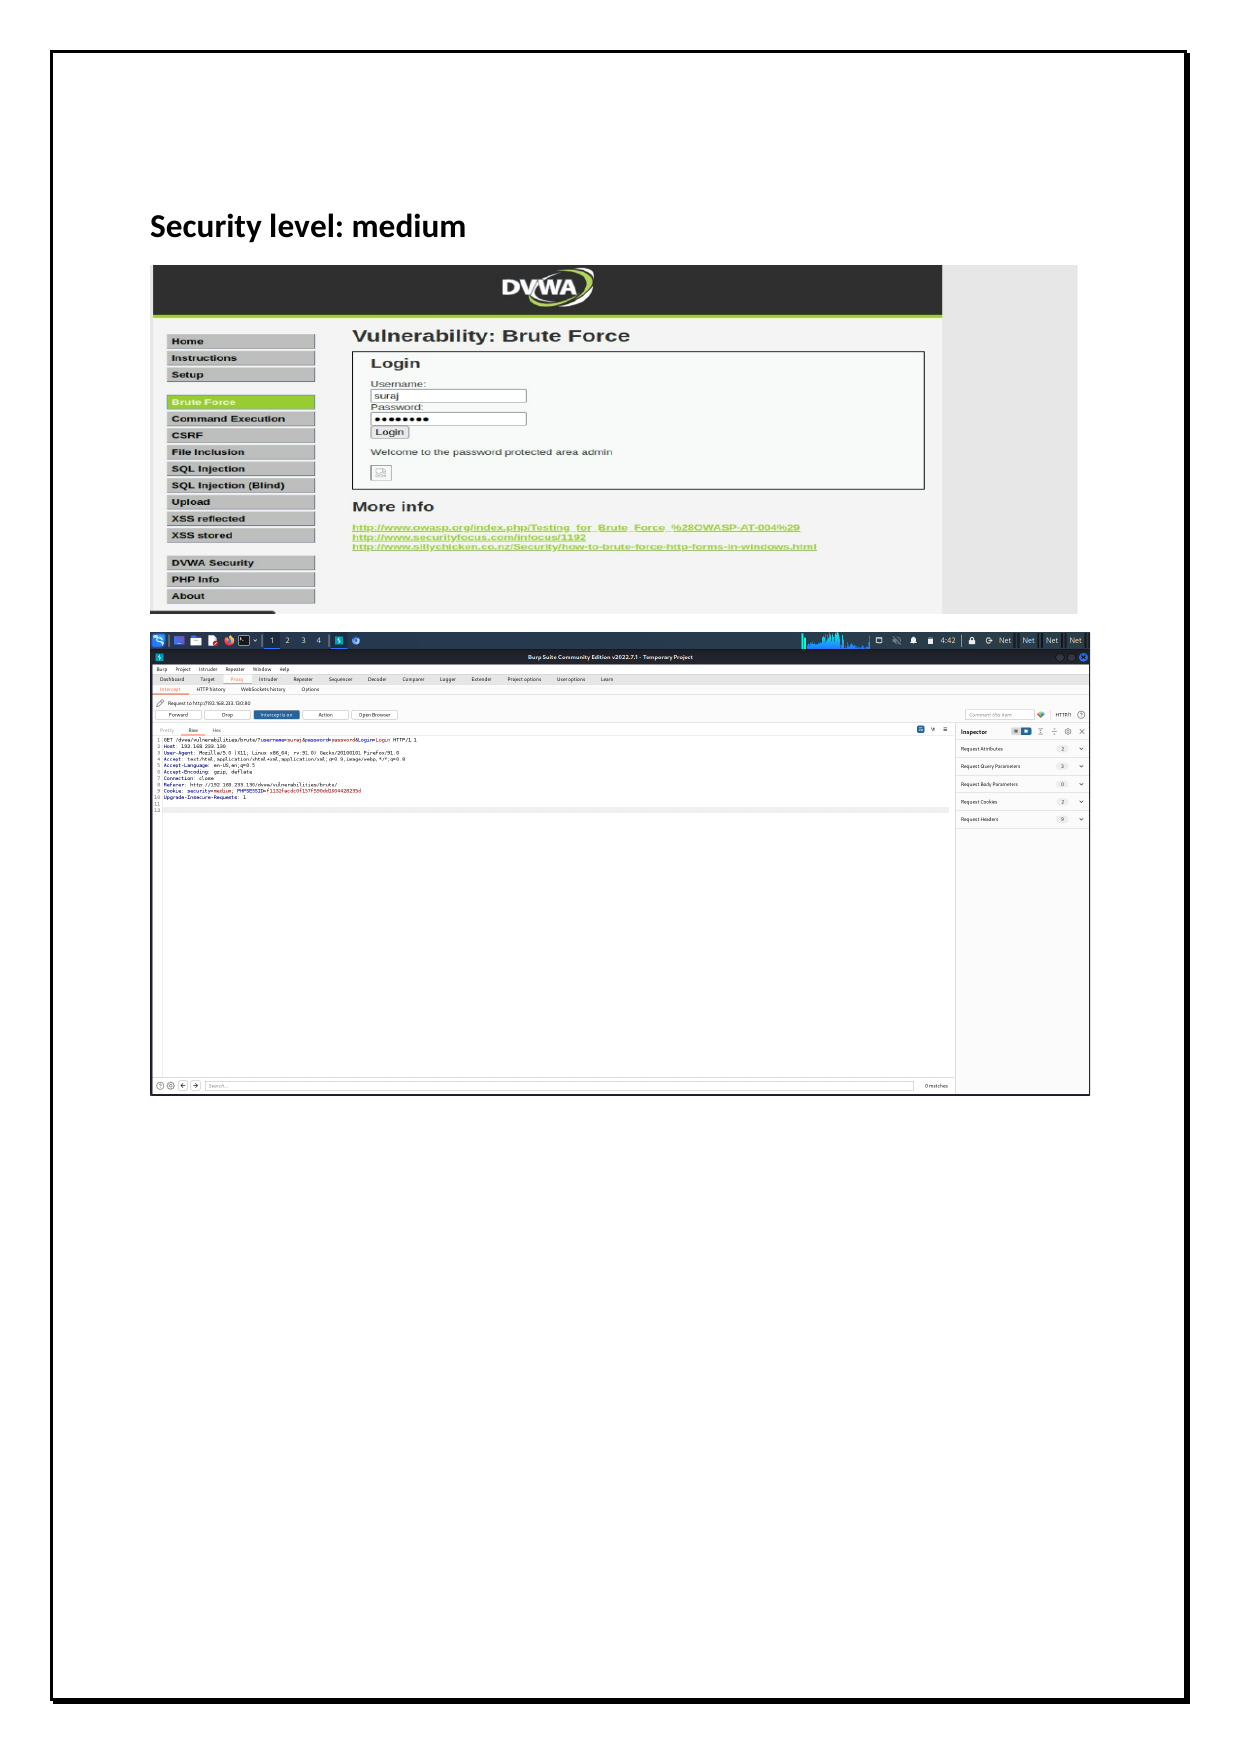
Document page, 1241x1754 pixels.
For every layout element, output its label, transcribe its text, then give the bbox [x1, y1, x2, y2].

picture [150, 632, 1091, 1096]
picture [150, 265, 1078, 614]
text Security level: medium [150, 205, 1087, 246]
